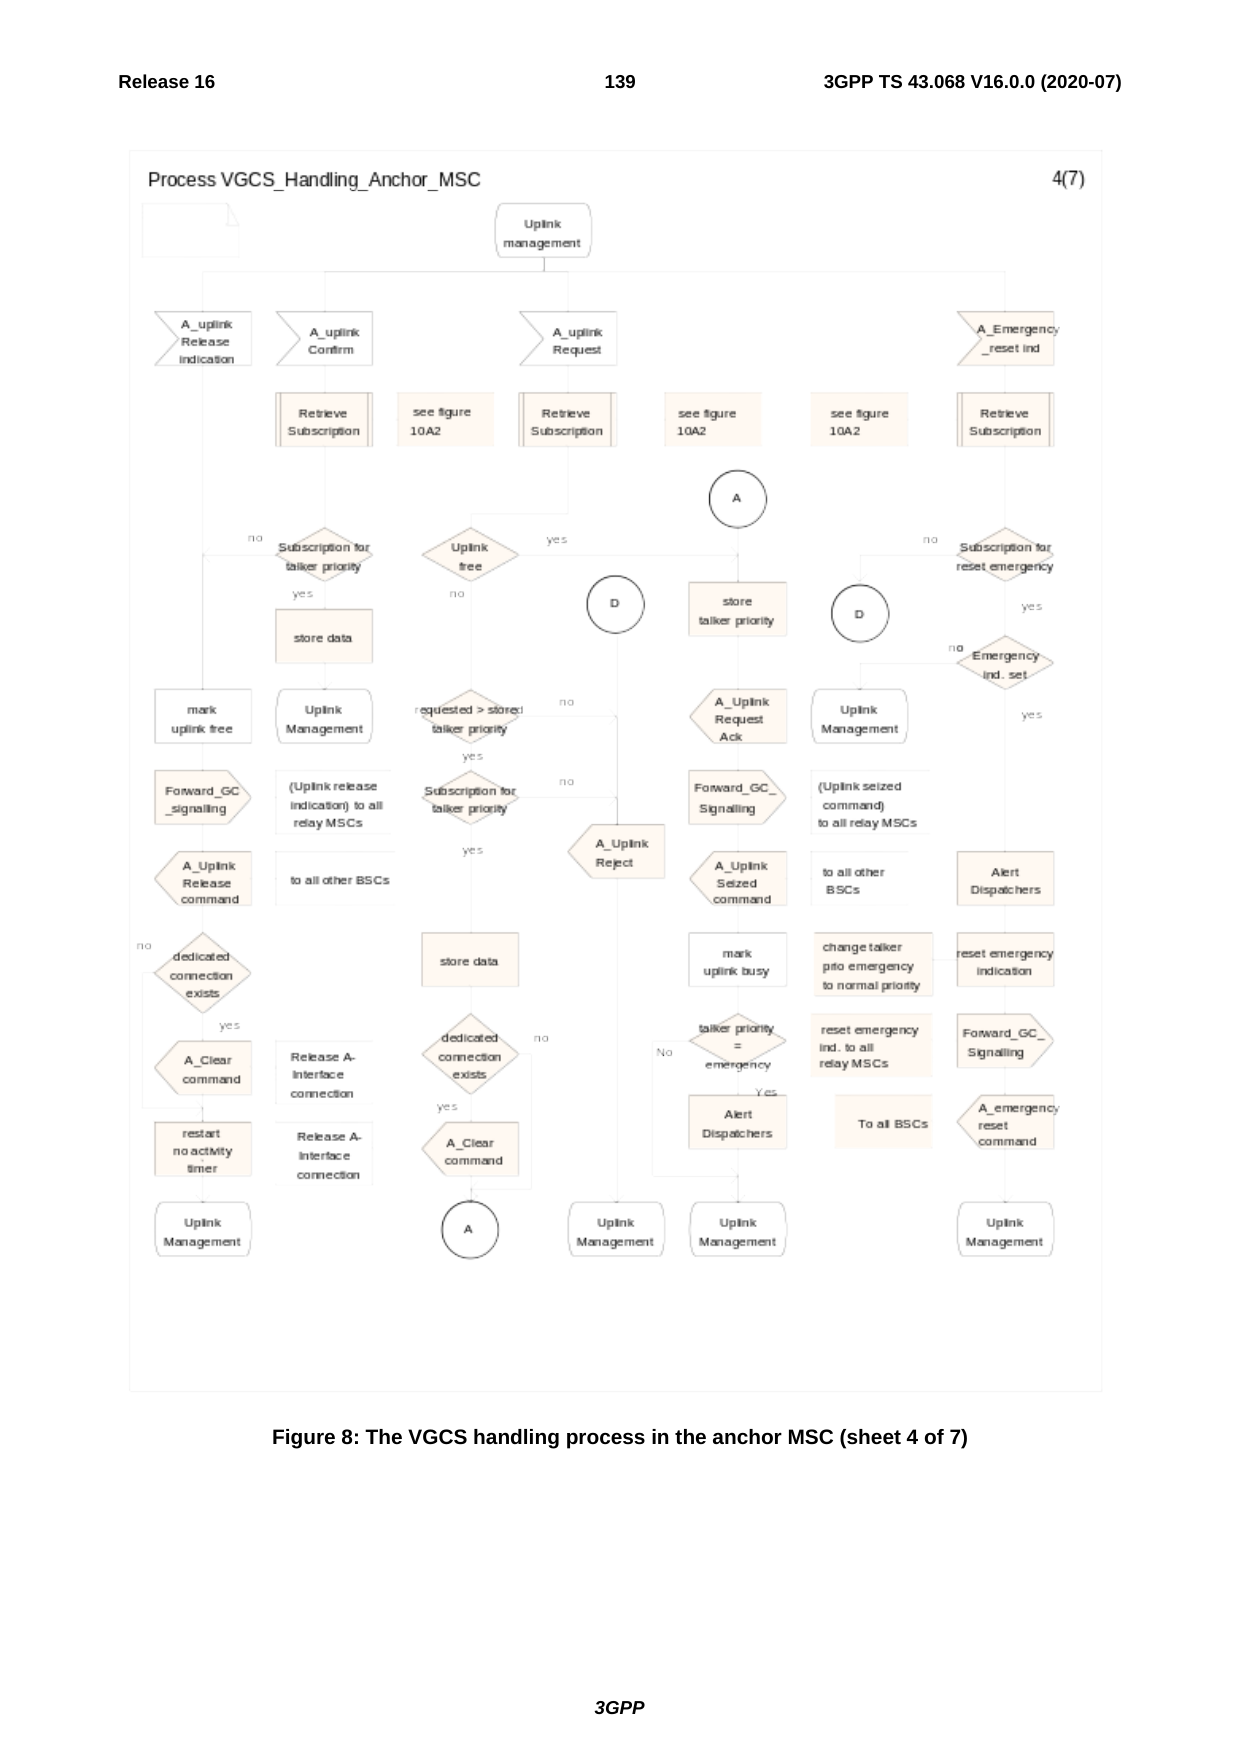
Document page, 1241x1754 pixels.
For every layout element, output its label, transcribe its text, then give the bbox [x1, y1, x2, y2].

text Figure 8: The VGCS handling process in the anchor MSC (sheet 4 of 7) [118, 1425, 1122, 1449]
